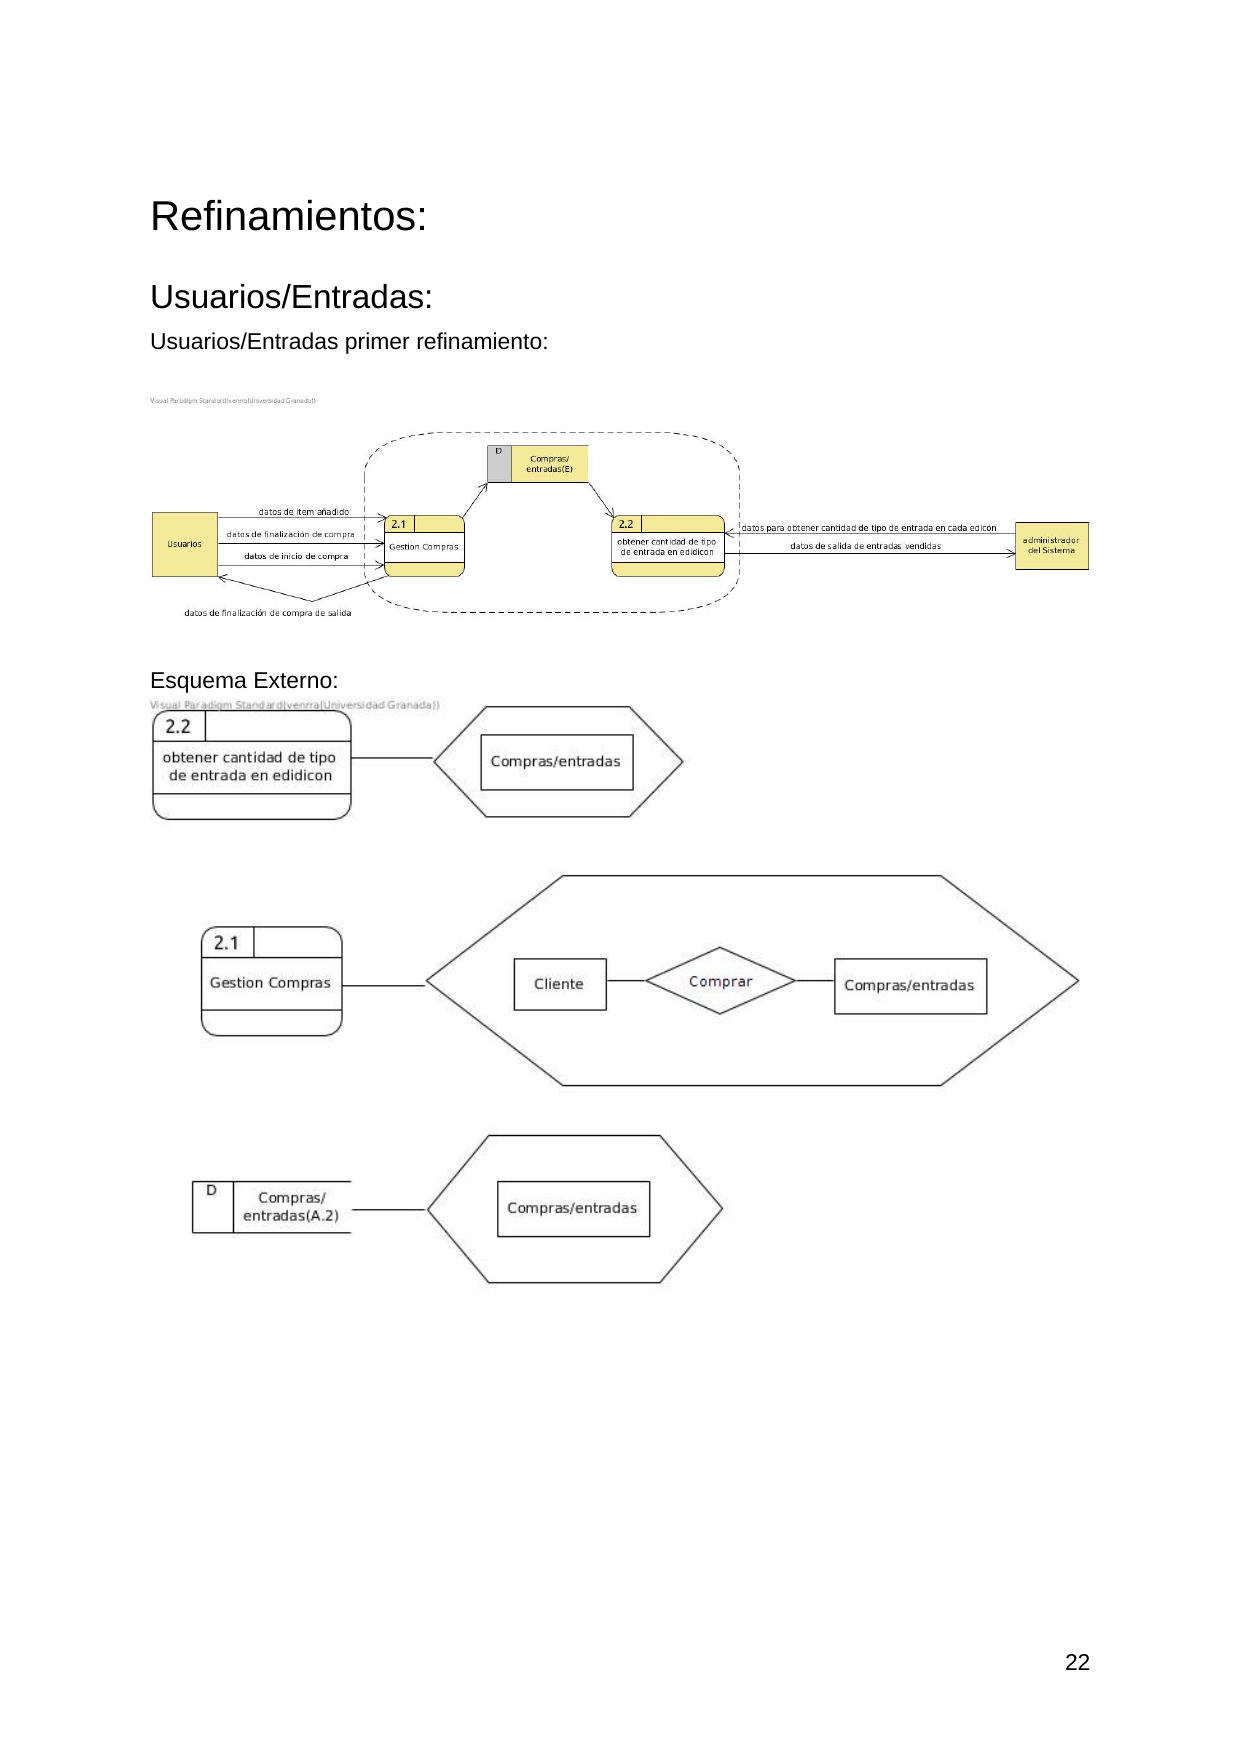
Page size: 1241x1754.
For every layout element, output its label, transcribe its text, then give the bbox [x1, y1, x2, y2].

text Esquema Externo: [150, 667, 1090, 693]
picture [150, 395, 1091, 654]
text Usuarios/Entradas primer refinamiento: [150, 328, 1090, 354]
subtitle Usuarios/Entradas: [150, 277, 1090, 316]
subtitle Refinamientos: [150, 192, 1090, 239]
picture [150, 696, 1091, 1295]
